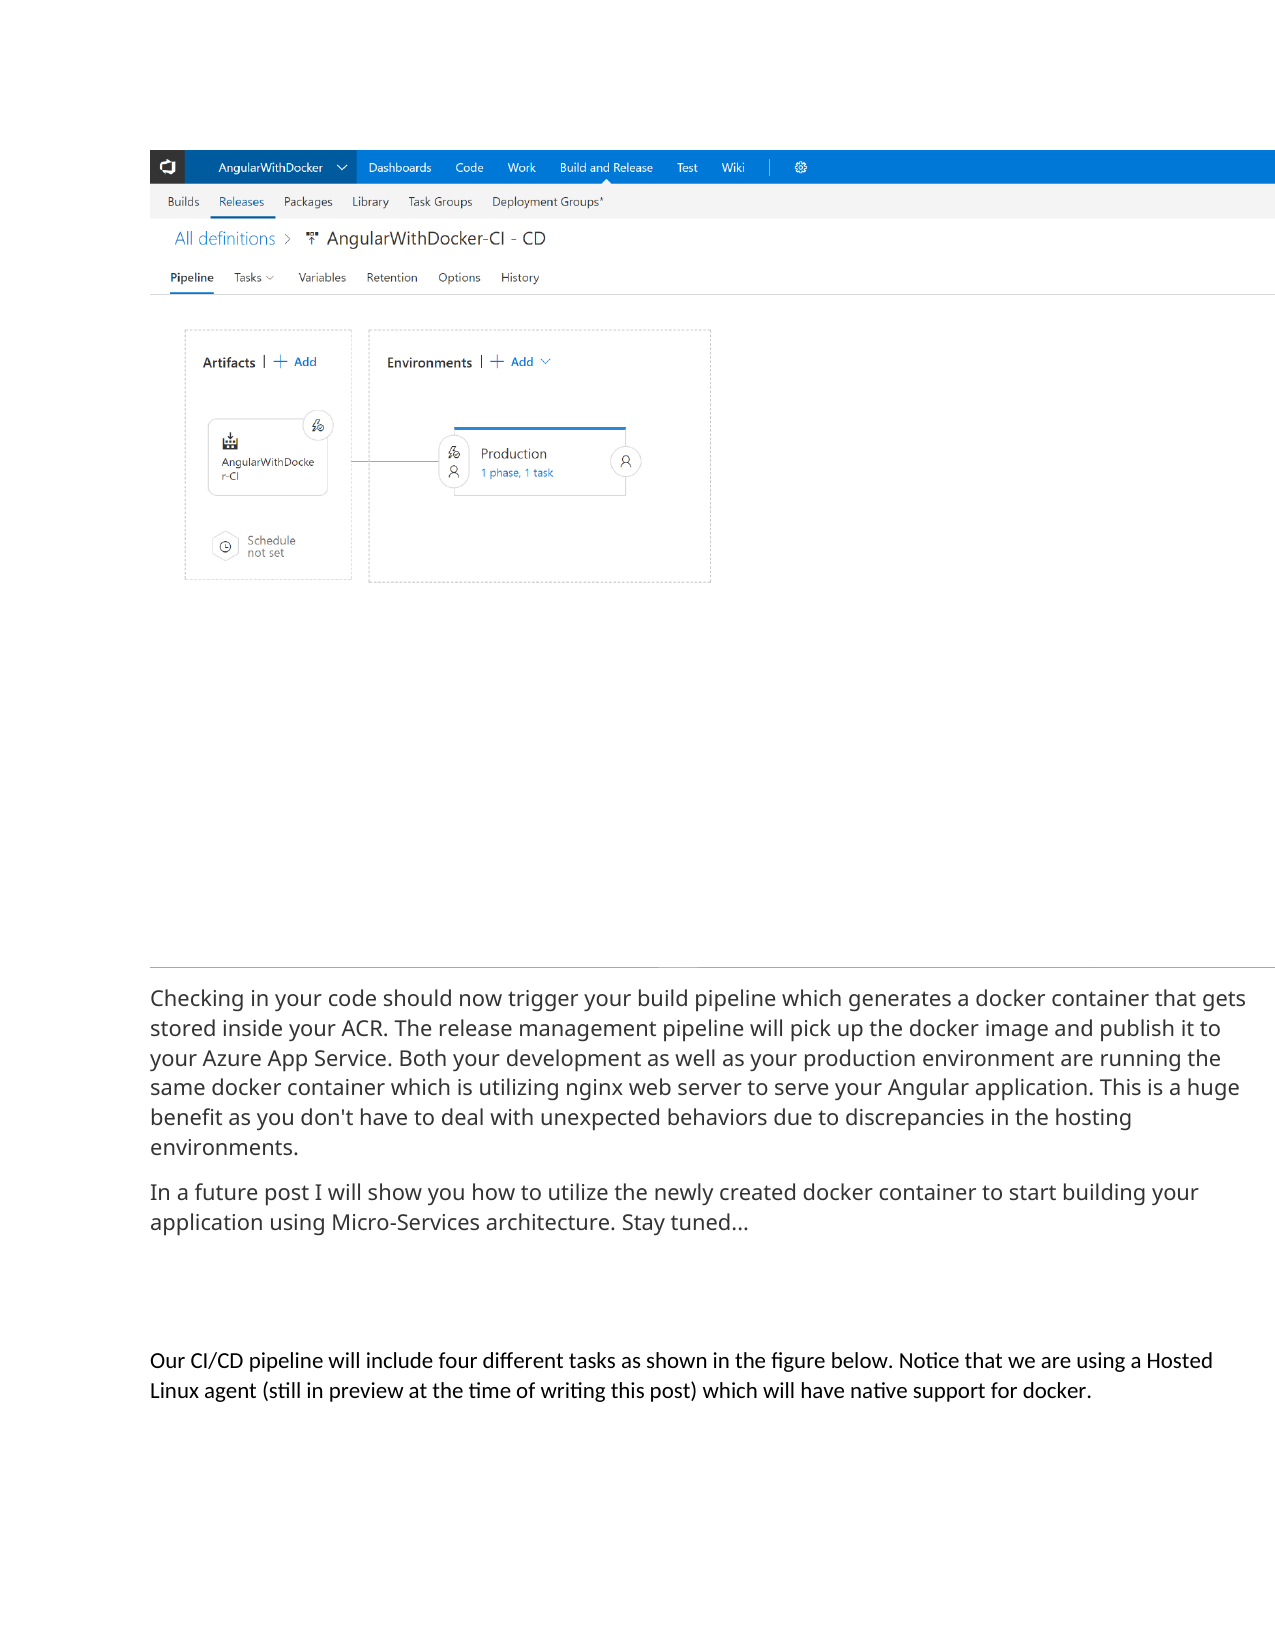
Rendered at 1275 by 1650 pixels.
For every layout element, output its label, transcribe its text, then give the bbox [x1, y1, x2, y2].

picture [150, 150, 1275, 968]
text In a future post I will show you how to utilize the newly created docker container to start building your application using Micro-Services architecture. Stay tuned... [150, 1177, 1255, 1237]
text Our CI/CD pipeline will include four different tasks as shown in the figure below. Notice that we are using a Hosted Linux agent (still in preview at the time of writing this post) which will have native support for docker. [150, 1346, 1255, 1404]
text Checking in your code should now trigger your build pipeline which generates a docker container that gets stored inside your ACR. The release management pipeline will pick up the docker image and publish it to your Azure App Service. Both your development as well as your production environment are running the same docker container which is utilizing nginx web server to serve your Angular application. This is a huge benefit as you don't have to deal with unexpected behaviors due to discrepancies in the hosting environments. [150, 983, 1255, 1162]
